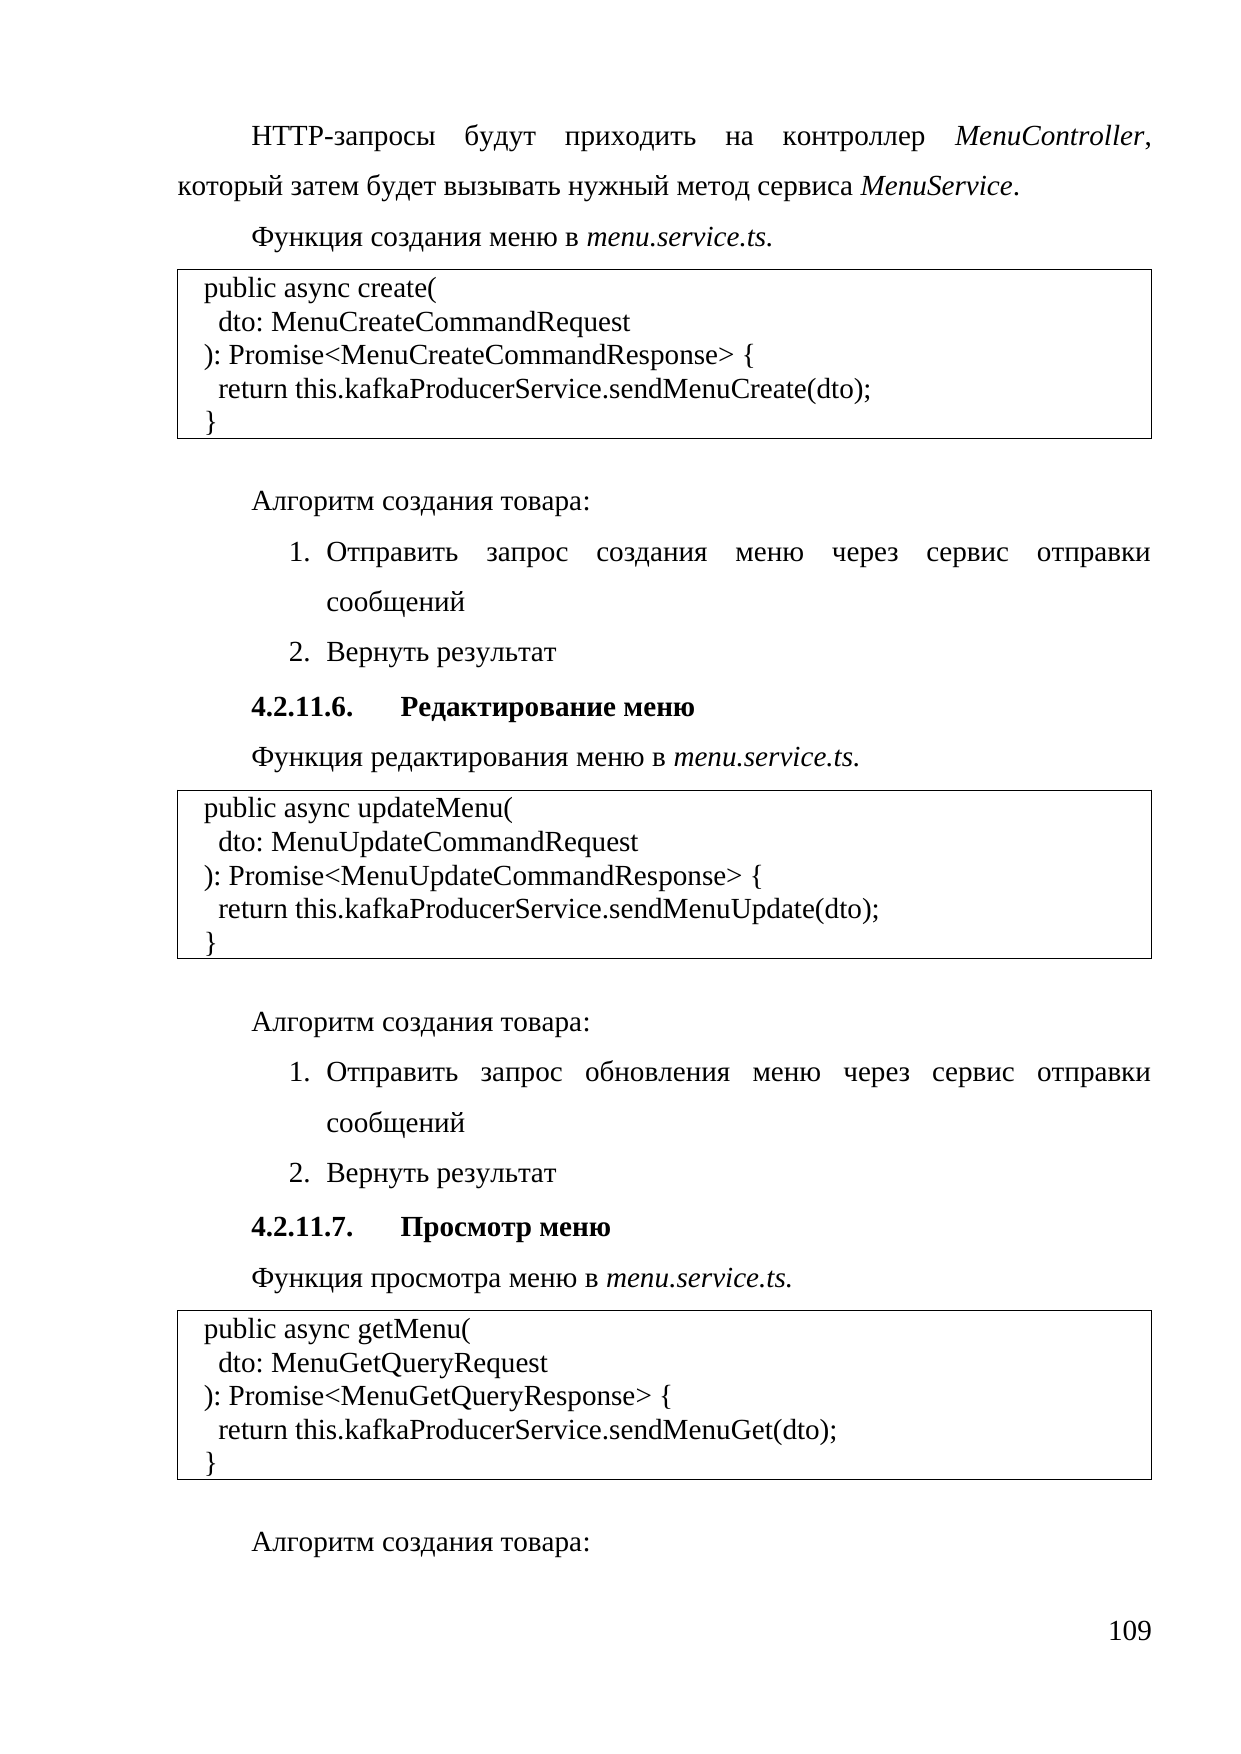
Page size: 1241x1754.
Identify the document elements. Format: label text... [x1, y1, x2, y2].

text Функция редактирования меню в menu.service.ts. [177, 739, 1152, 773]
text Алгоритм создания товара: [177, 1004, 1152, 1038]
text Функция просмотра меню в menu.service.ts. [177, 1260, 1152, 1293]
list Отправить запрос создания меню через сервис отправки сообщений [288, 534, 1152, 618]
table_header public async getMenu( dto: MenuGetQueryRequest ): Promise<MenuGetQueryResponse> { return this.kafkaProducerService.sendMenuGet(dto); } [178, 1311, 1151, 1479]
text HTTP-запросы будут приходить на контроллер MenuController, который затем будет вызывать нужный метод сервиса MenuService. [177, 118, 1152, 202]
list Вернуть результат [288, 634, 1152, 668]
table_header public async updateMenu( dto: MenuUpdateCommandRequest ): Promise<MenuUpdateCommandResponse> { return this.kafkaProducerService.sendMenuUpdate(dto); } [178, 791, 1151, 958]
subtitle Редактирование меню [251, 689, 1152, 722]
subtitle Просмотр меню [251, 1209, 1152, 1243]
text Алгоритм создания товара: [177, 1524, 1152, 1558]
text Функция создания меню в menu.service.ts. [177, 219, 1152, 252]
list Отправить запрос обновления меню через сервис отправки сообщений [288, 1054, 1152, 1138]
text Алгоритм создания товара: [177, 483, 1152, 517]
list Вернуть результат [288, 1155, 1152, 1188]
table_header public async create( dto: MenuCreateCommandRequest ): Promise<MenuCreateCommandResponse> { return this.kafkaProducerService.sendMenuCreate(dto); } [178, 270, 1151, 438]
